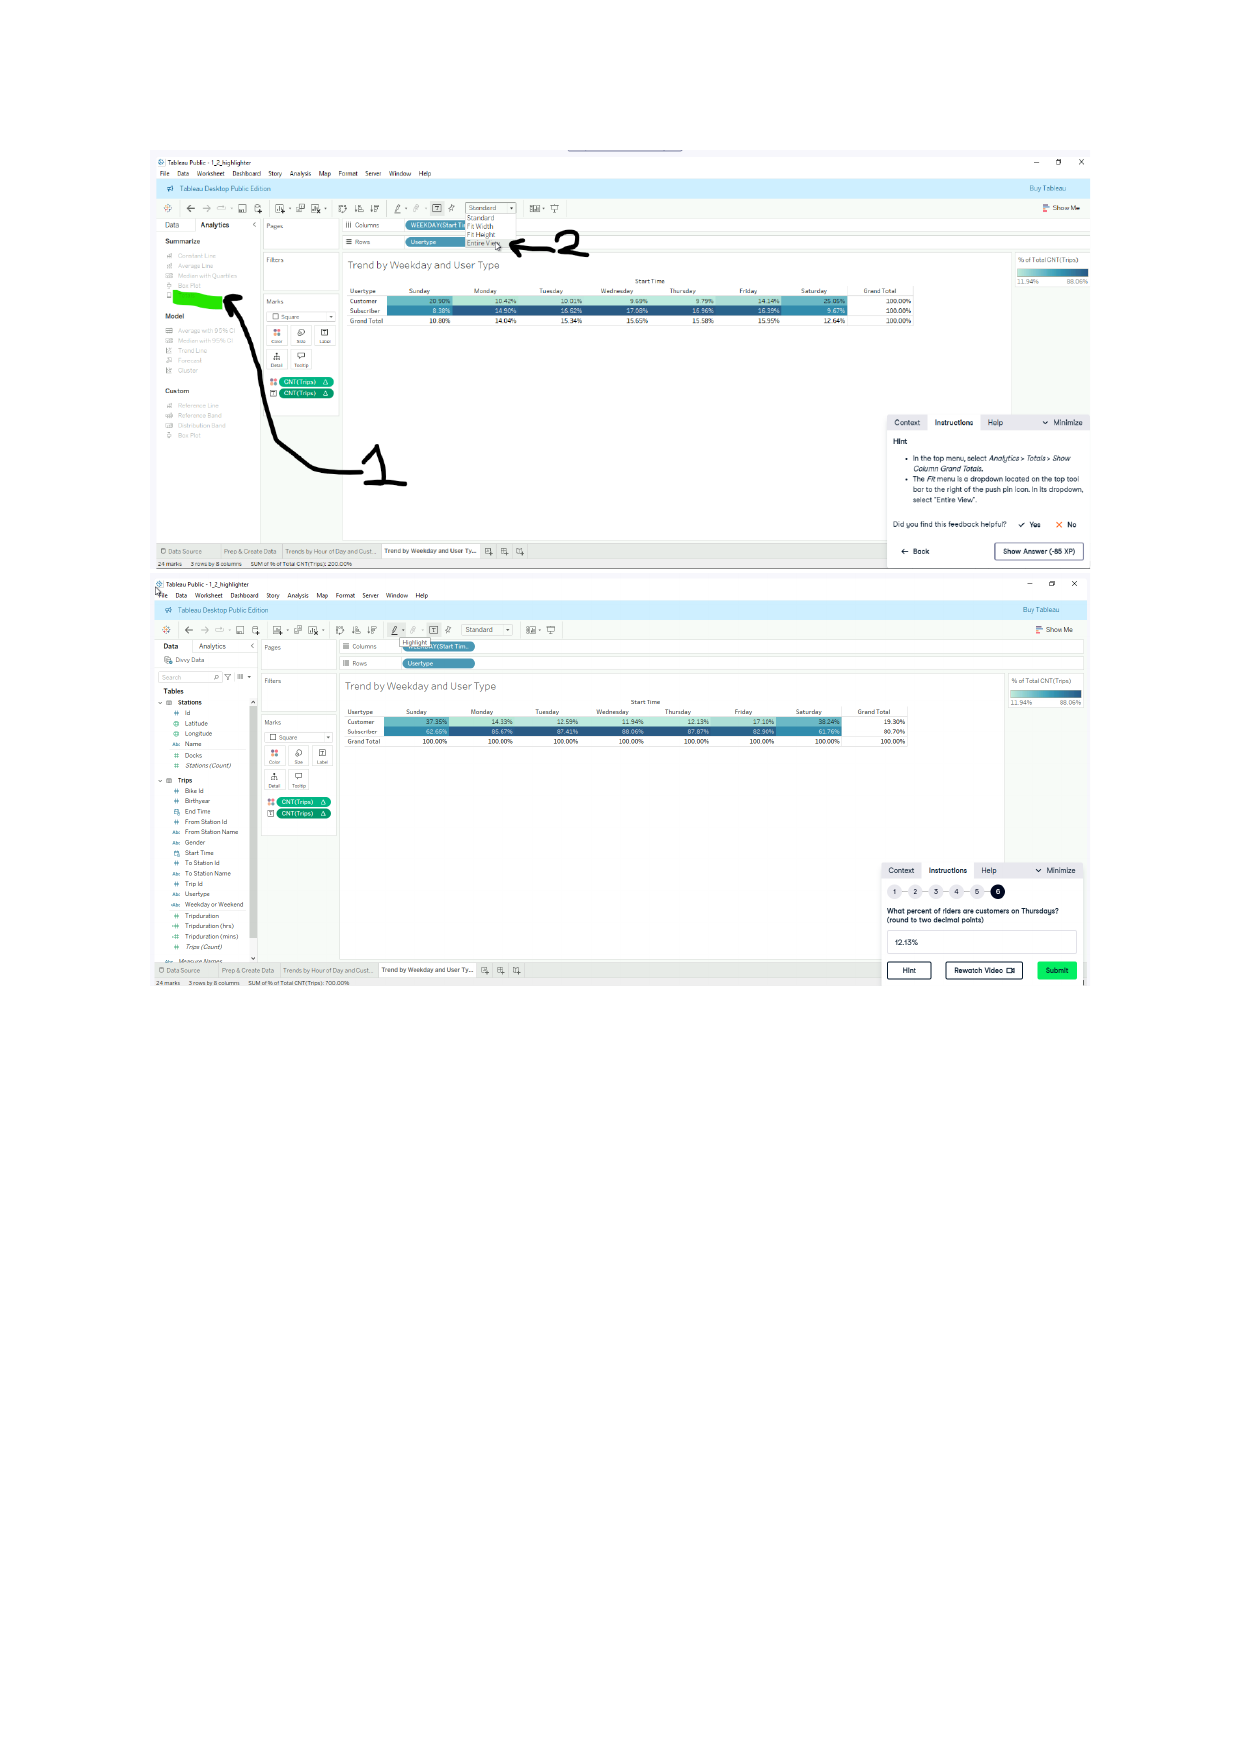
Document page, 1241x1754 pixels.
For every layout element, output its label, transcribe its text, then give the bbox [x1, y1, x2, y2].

picture [150, 150, 1091, 569]
picture [150, 573, 1091, 986]
